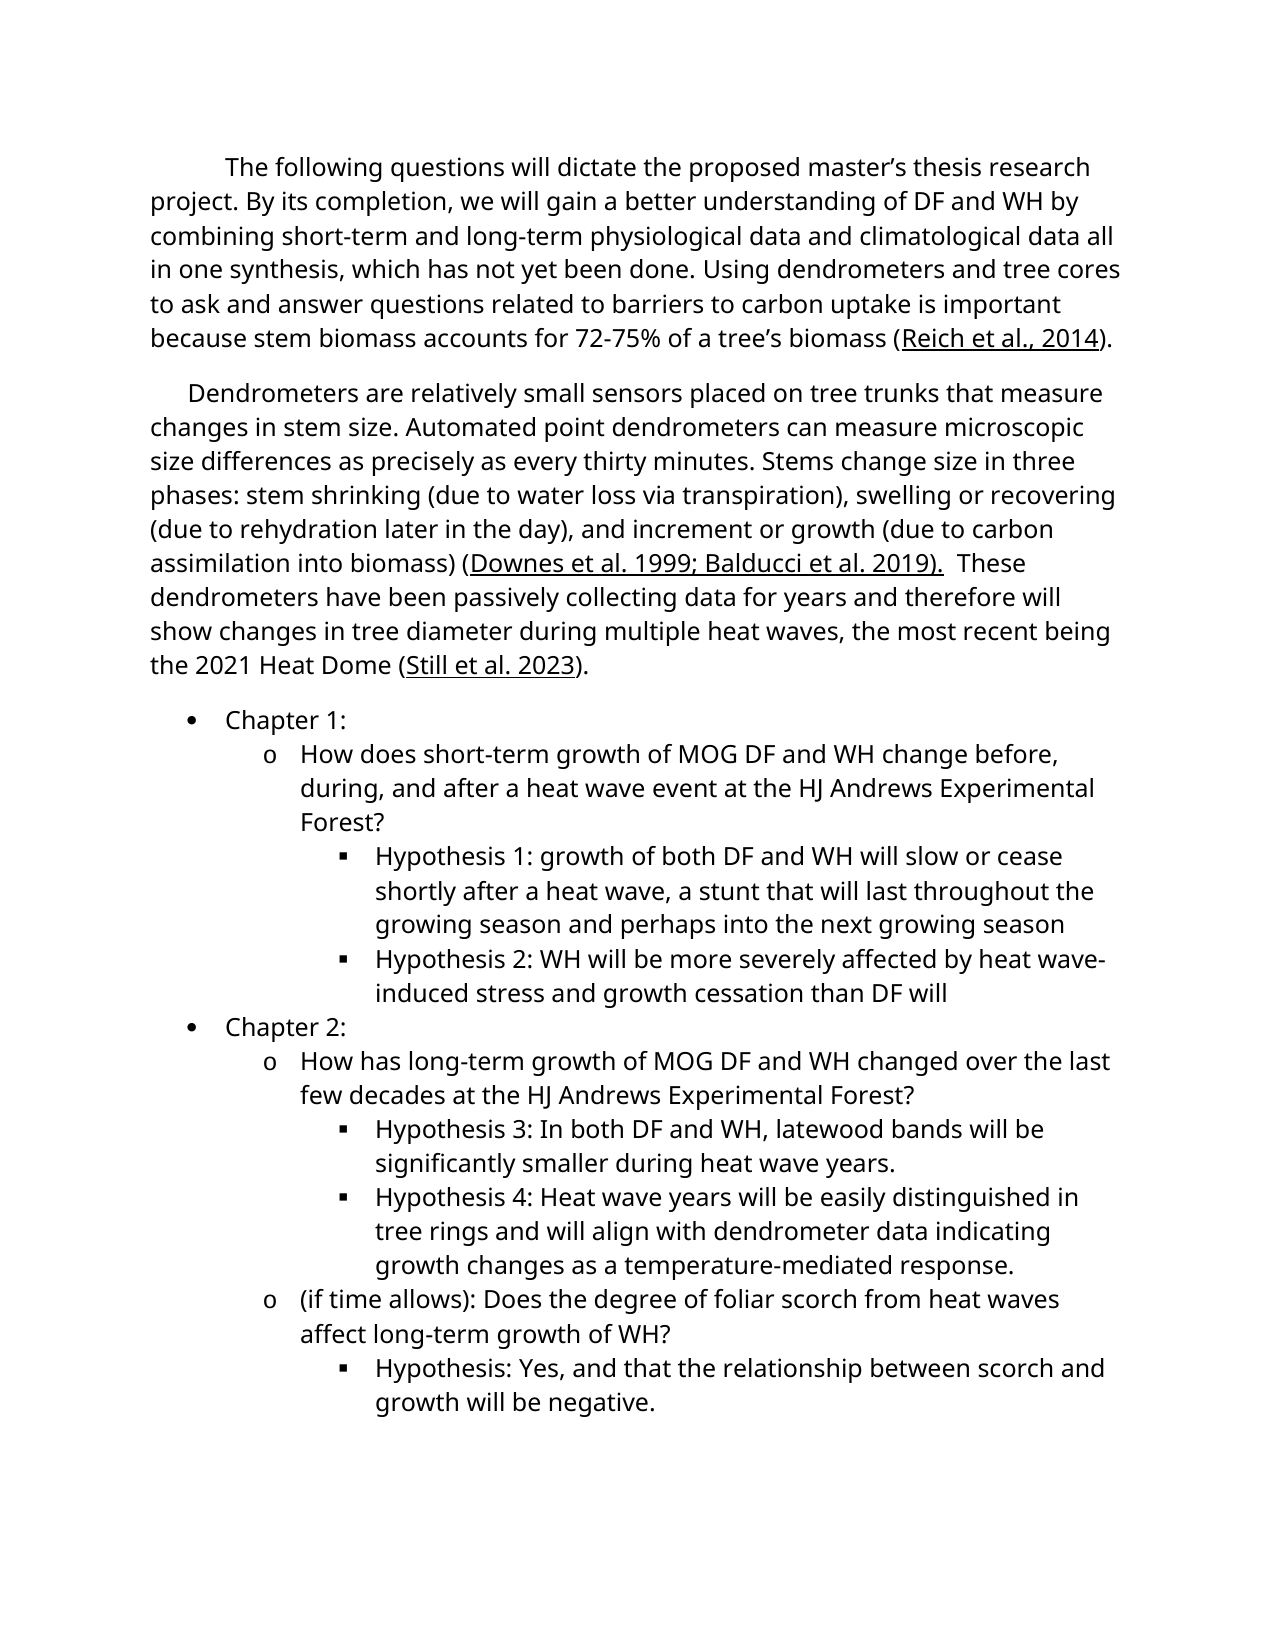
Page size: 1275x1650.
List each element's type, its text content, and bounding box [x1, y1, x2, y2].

list Chapter 2: [187, 1009, 1125, 1043]
list Hypothesis 3: In both DF and WH, latewood bands will be significantly smaller during heat wave years. [337, 1112, 1125, 1180]
text Dendrometers are relatively small sensors placed on tree trunks that measure changes in stem size. Automated point dendrometers can measure microscopic size differences as precisely as every thirty minutes. Stems change size in three phases: stem shrinking (due to water loss via transpiration), swelling or recovering (due to rehydration later in the day), and increment or growth (due to carbon assimilation into biomass) (Downes et al. 1999; Balducci et al. 2019). These dendrometers have been passively collecting data for years and therefore will show changes in tree diameter during multiple heat waves, the most recent being the 2021 Heat Dome (Still et al. 2023). [150, 375, 1125, 682]
list (if time allows): Does the degree of foliar scorch from heat waves affect long-term growth of WH? [262, 1282, 1125, 1350]
list Chapter 1: [187, 703, 1125, 737]
text The following questions will dictate the proposed master’s thesis research project. By its completion, we will gain a better understanding of DF and WH by combining short-term and long-term physiological data and climatological data all in one synthesis, which has not yet been done. Using dendrometers and tree cores to ask and answer questions related to barriers to carbon uptake is important because stem biomass accounts for 72-75% of a tree’s biomass (Reich et al., 2014). [150, 150, 1125, 354]
list Hypothesis 1: growth of both DF and WH will slow or cease shortly after a heat wave, a stunt that will last throughout the growing season and perhaps into the next growing season [337, 839, 1125, 941]
list How has long-term growth of MOG DF and WH changed over the last few decades at the HJ Andrews Experimental Forest? [262, 1043, 1125, 1112]
list Hypothesis: Yes, and that the relationship between scorch and growth will be negative. [337, 1350, 1125, 1418]
list Hypothesis 2: WH will be more severely affected by heat wave-induced stress and growth cessation than DF will [337, 941, 1125, 1009]
list Hypothesis 4: Heat wave years will be easily distinguished in tree rings and will align with dendrometer data indicating growth changes as a temperature-mediated response. [337, 1180, 1125, 1282]
list How does short-term growth of MOG DF and WH change before, during, and after a heat wave event at the HJ Andrews Experimental Forest? [262, 737, 1125, 839]
